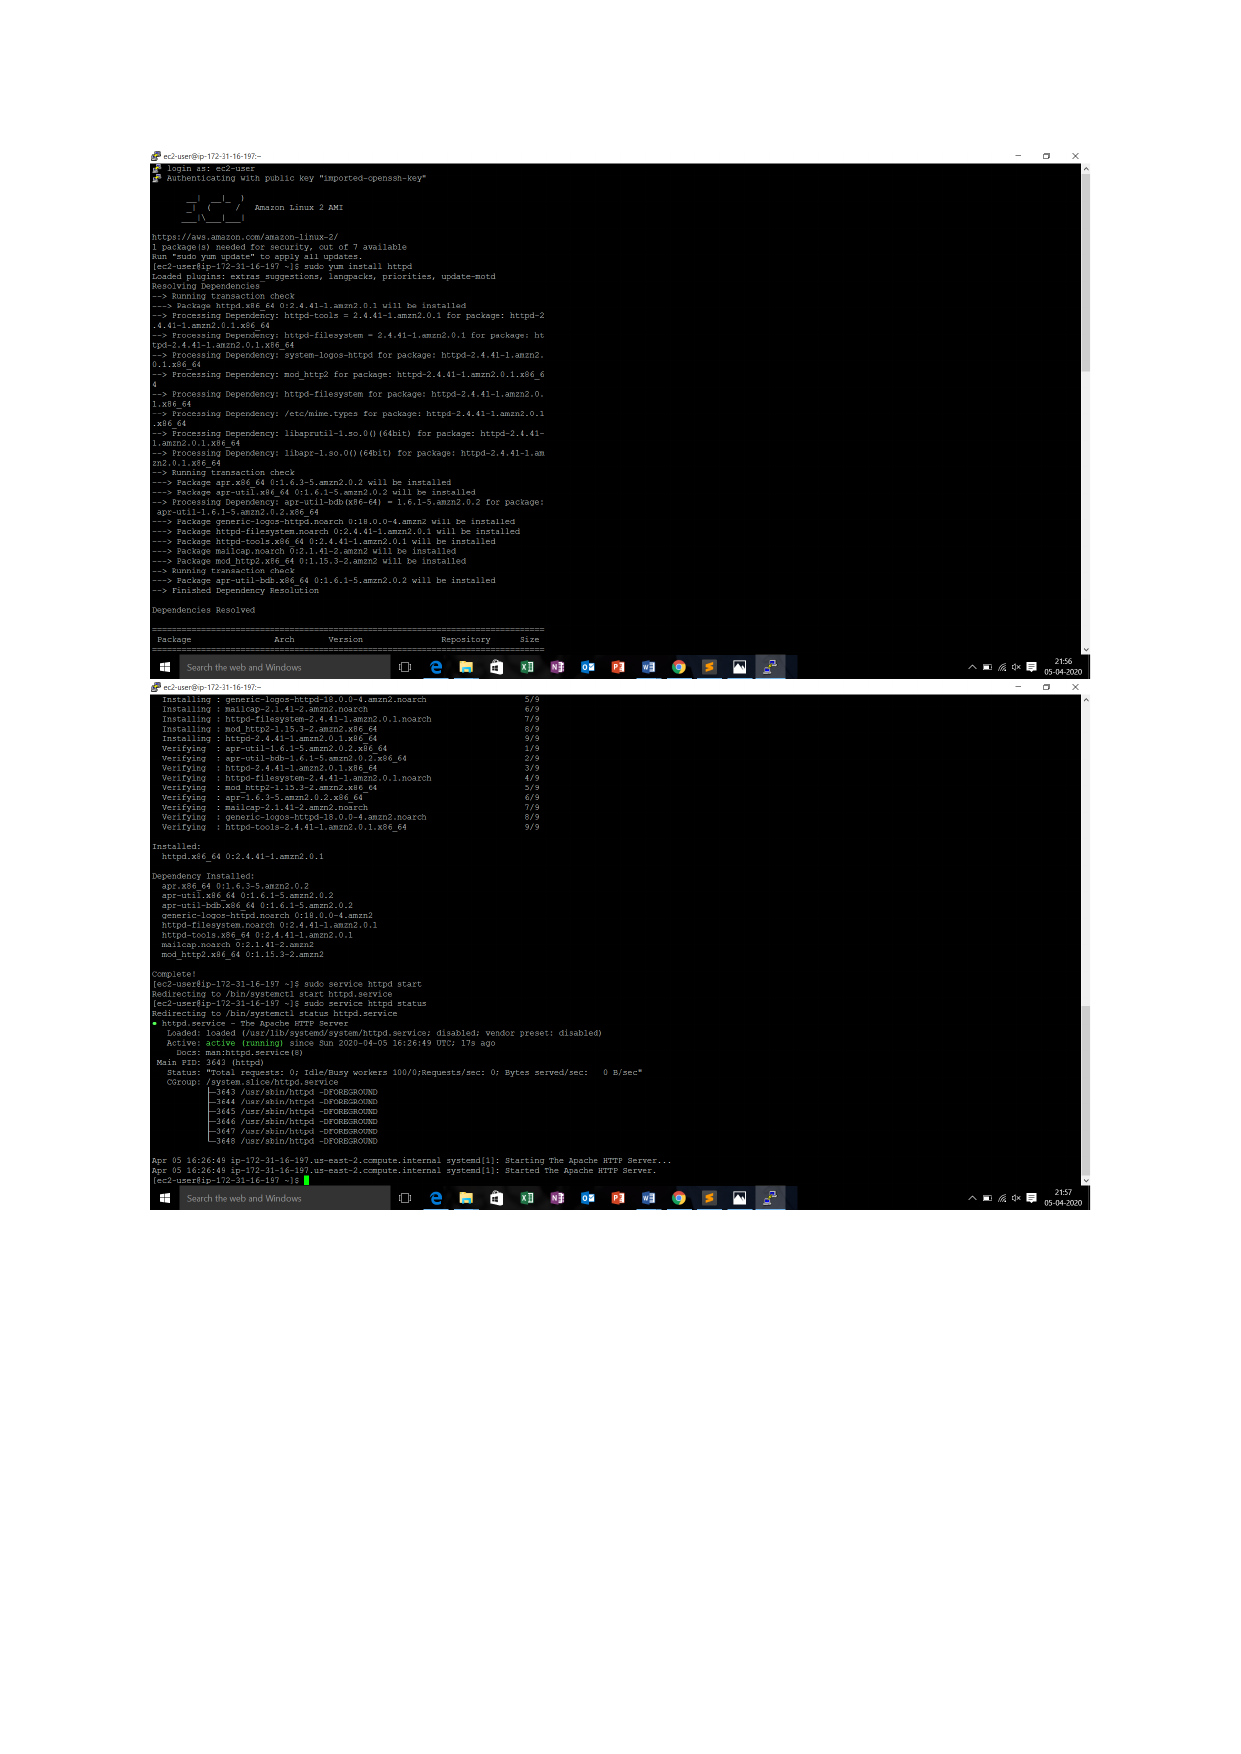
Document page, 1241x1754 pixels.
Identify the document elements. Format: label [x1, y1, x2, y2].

picture [150, 681, 1091, 1210]
picture [150, 150, 1091, 679]
